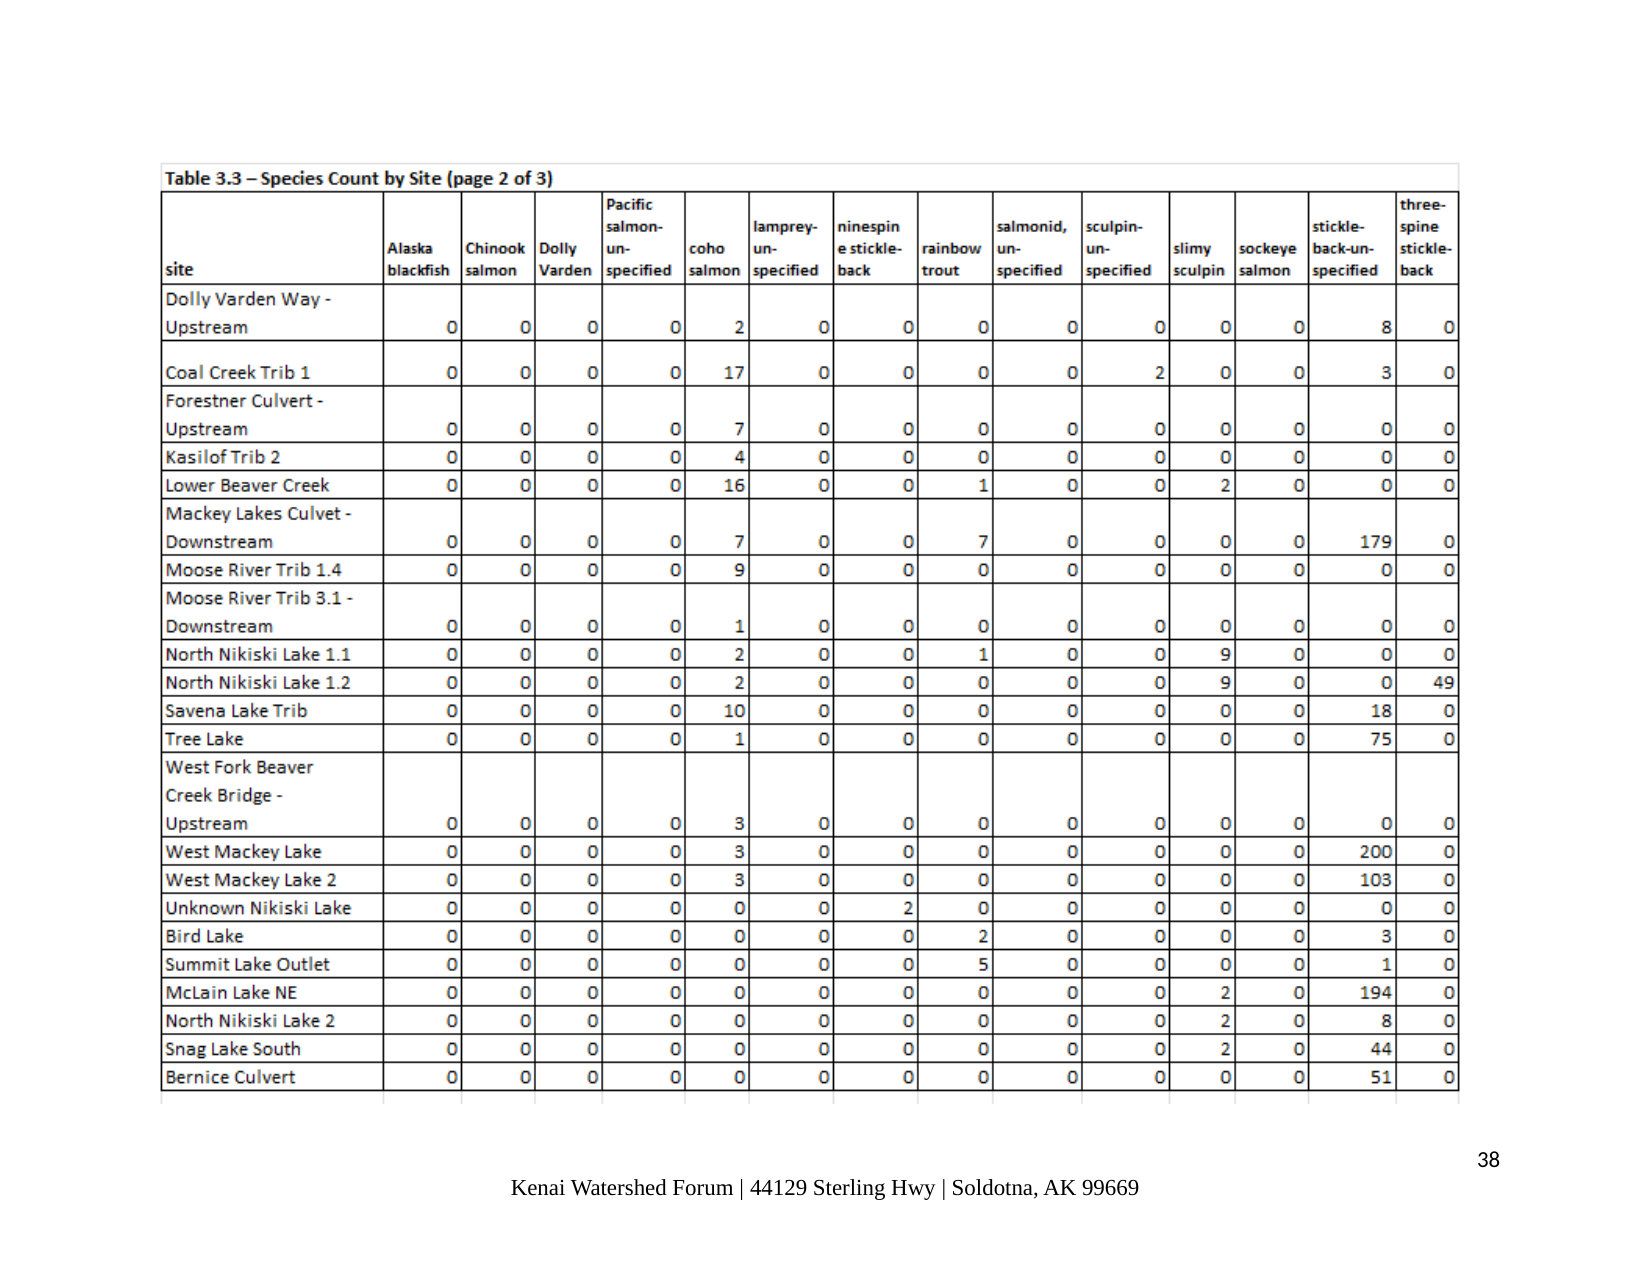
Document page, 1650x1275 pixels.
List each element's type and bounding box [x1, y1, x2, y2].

picture [150, 150, 1480, 1104]
